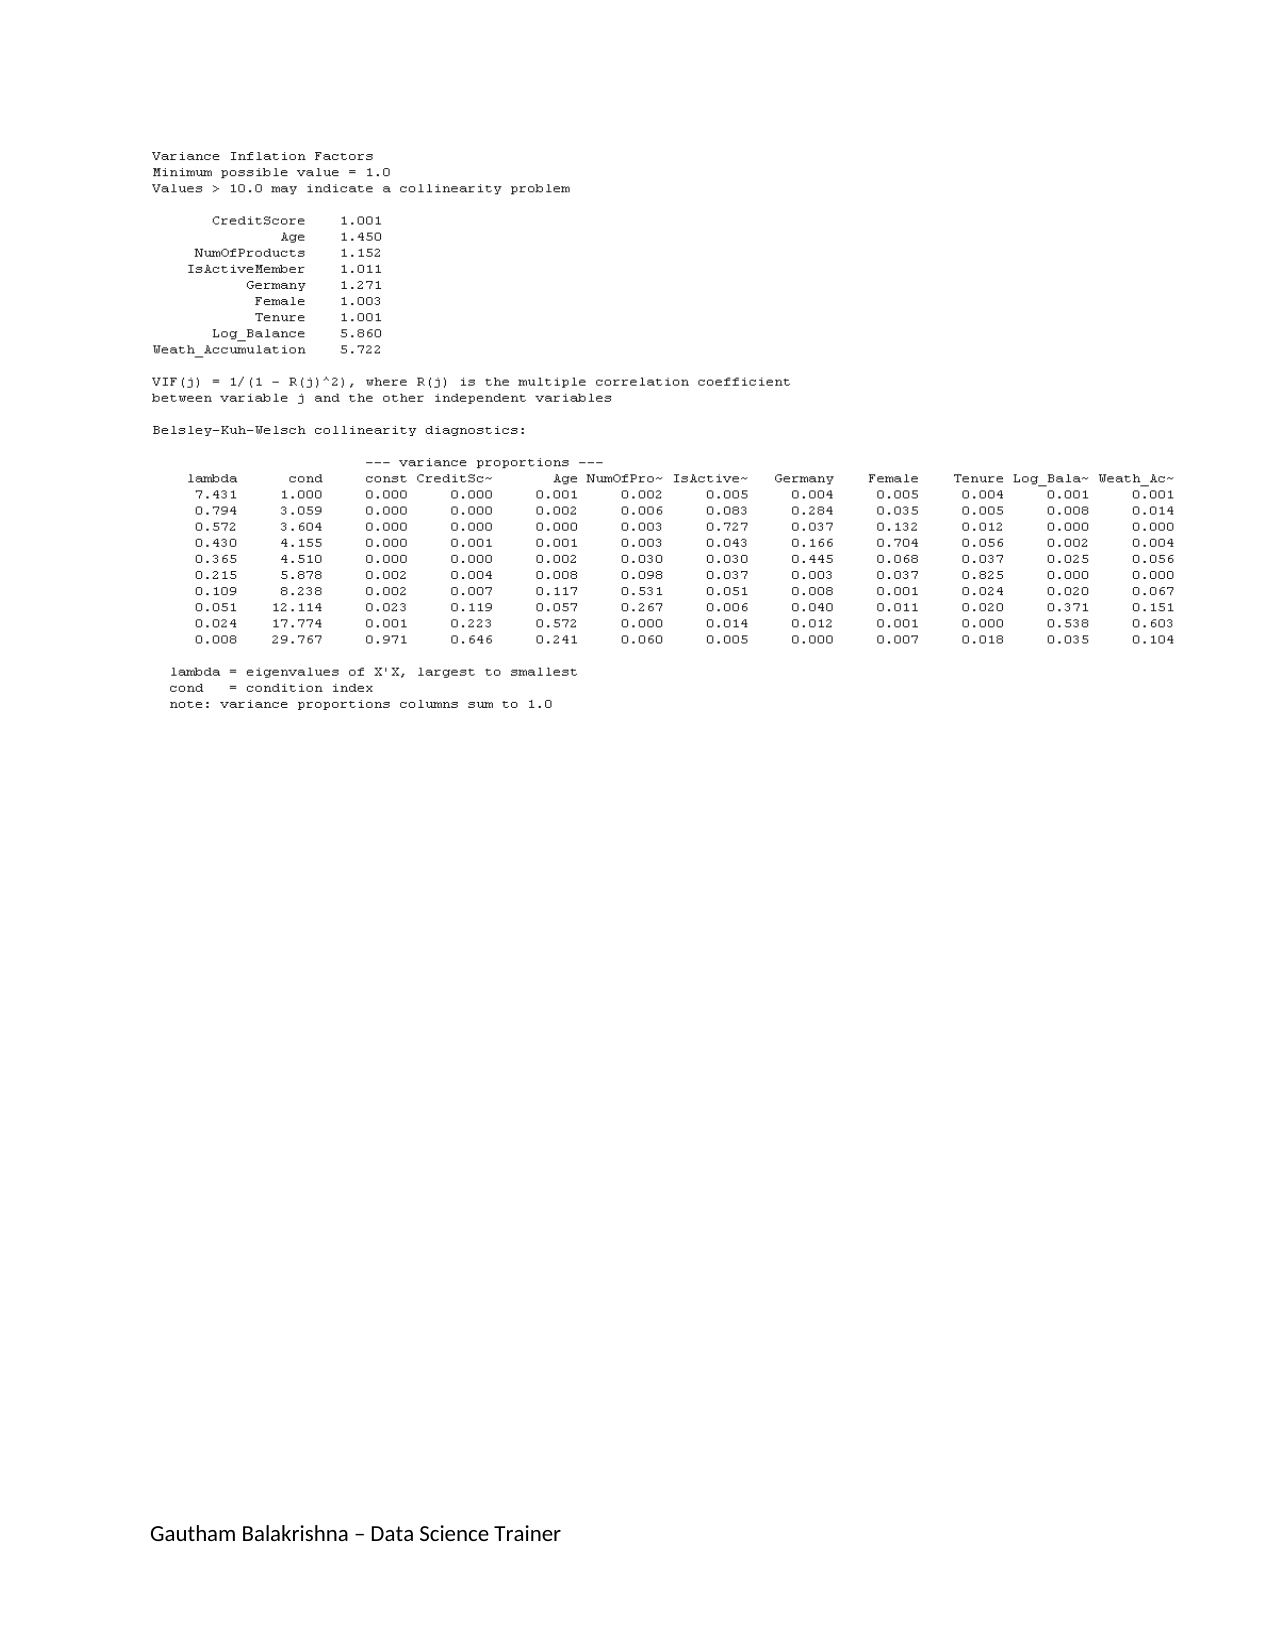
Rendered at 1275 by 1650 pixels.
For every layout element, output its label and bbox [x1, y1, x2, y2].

picture [150, 150, 1183, 716]
